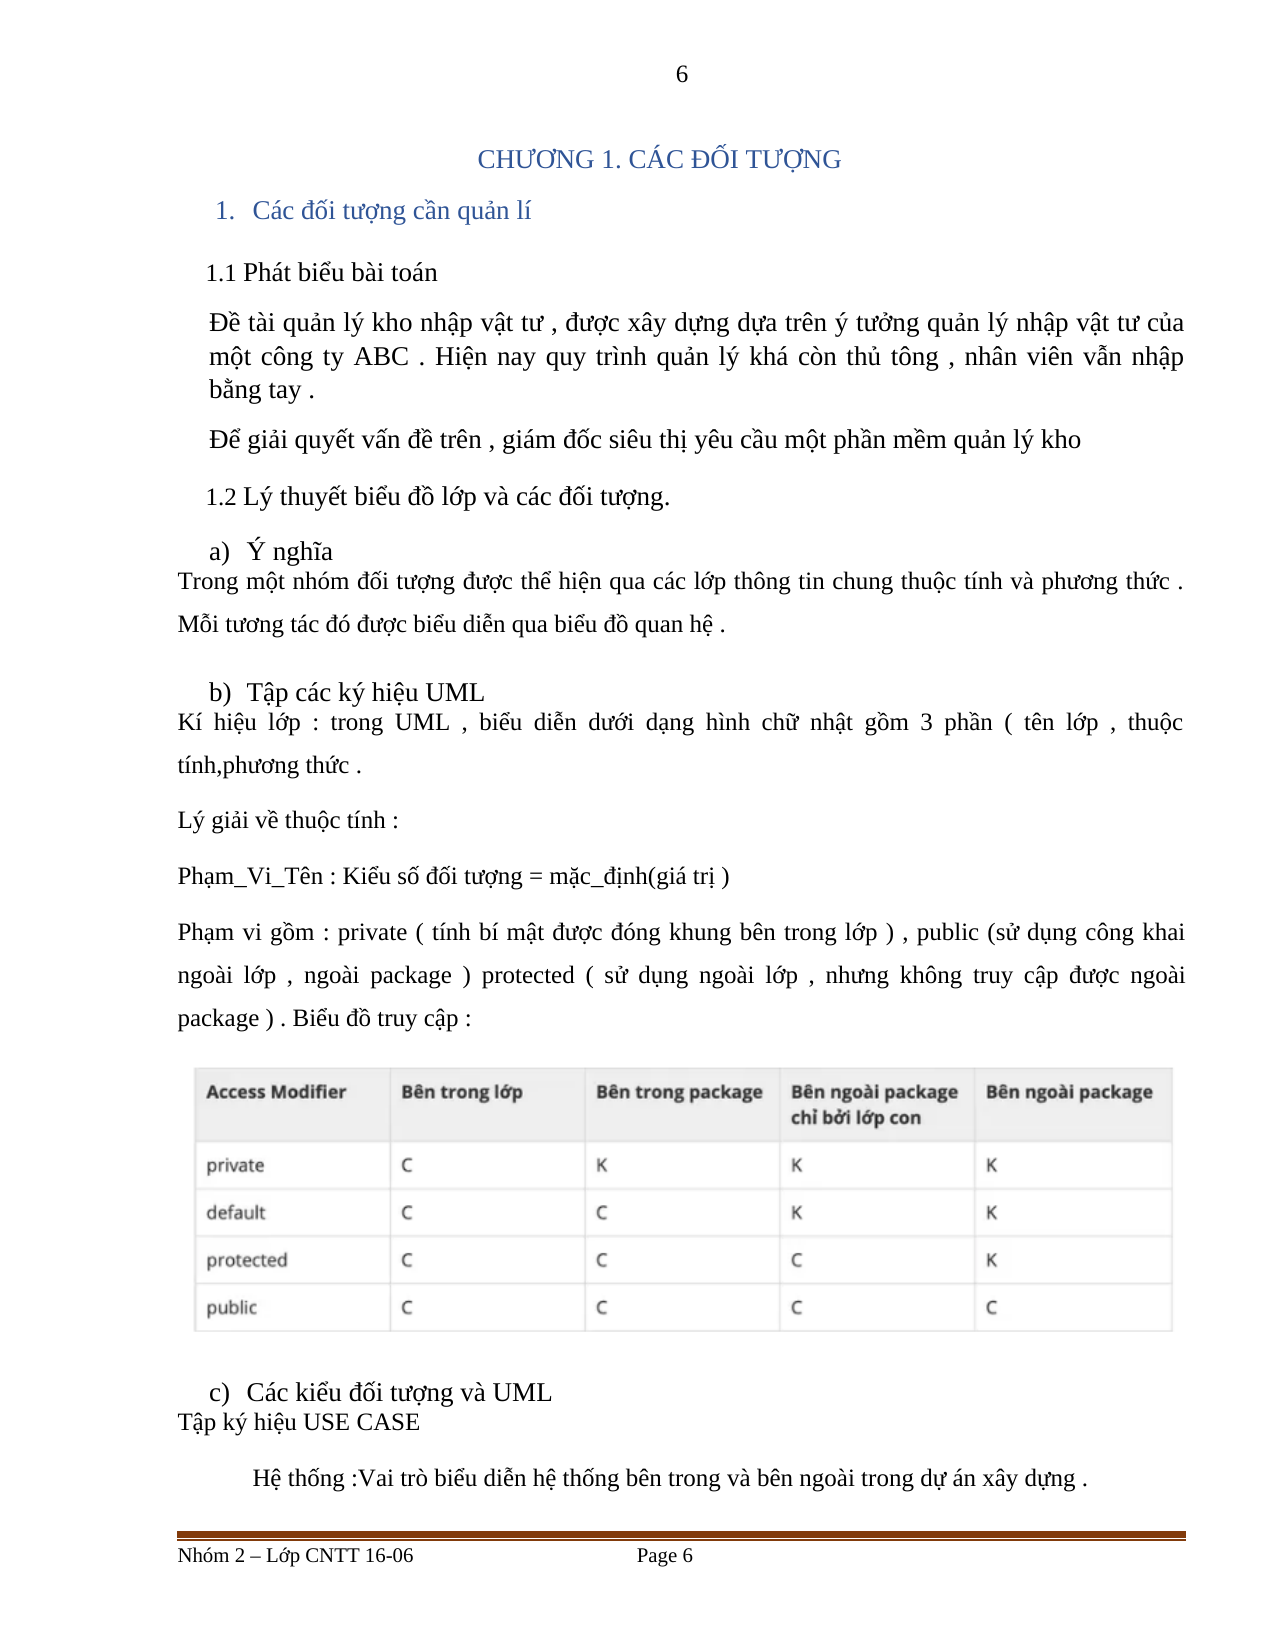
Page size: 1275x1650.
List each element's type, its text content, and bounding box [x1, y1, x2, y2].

text Trong một nhóm đối tượng được thể hiện qua các lớp thông tin chung thuộc tính và phương thức . Mỗi tương tác đó được biểu diễn qua biểu đồ quan hệ . [177, 566, 1186, 638]
text Hệ thống :Vai trò biểu diễn hệ thống bên trong và bên ngoài trong dự án xây dựng . [177, 1463, 1186, 1492]
subtitle Ý nghĩa [209, 535, 1186, 566]
picture [177, 1058, 1187, 1339]
text Đề tài quản lý kho nhập vật tư , được xây dựng dựa trên ý tưởng quản lý nhập vật tư của một công ty ABC . Hiện nay quy trình quản lý khá còn thủ tông , nhân viên vẫn nhập bằng tay . [209, 306, 1186, 404]
subtitle Các kiểu đối tượng và UML [209, 1376, 1186, 1407]
subtitle Các đối tượng cần quản lí [215, 194, 1186, 225]
text Phạm_Vi_Tên : Kiểu số đối tượng = mặc_định(giá trị ) [177, 861, 1186, 890]
text Lý giải về thuộc tính : [177, 806, 1186, 834]
list Phát biểu bài toán [205, 256, 1186, 287]
subtitle CHƯƠNG 1. CÁC ĐỐI TƯỢNG [402, 143, 1186, 174]
text Tập ký hiệu USE CASE [177, 1407, 1186, 1436]
text Để giải quyết vấn đề trên , giám đốc siêu thị yêu cầu một phần mềm quản lý kho [209, 424, 1186, 455]
text Phạm vi gồm : private ( tính bí mật được đóng khung bên trong lớp ) , public (sử dụng công khai ngoài lớp , ngoài package ) protected ( sử dụng ngoài lớp , nhưng không truy cập được ngoài package ) . Biểu đồ truy cập : [177, 917, 1186, 1032]
text Kí hiệu lớp : trong UML , biểu diễn dưới dạng hình chữ nhật gồm 3 phần ( tên lớp , thuộc tính,phương thức . [177, 707, 1186, 779]
subtitle Lý thuyết biểu đồ lớp và các đối tượng. [205, 481, 1186, 512]
subtitle Tập các ký hiệu UML [209, 676, 1186, 707]
